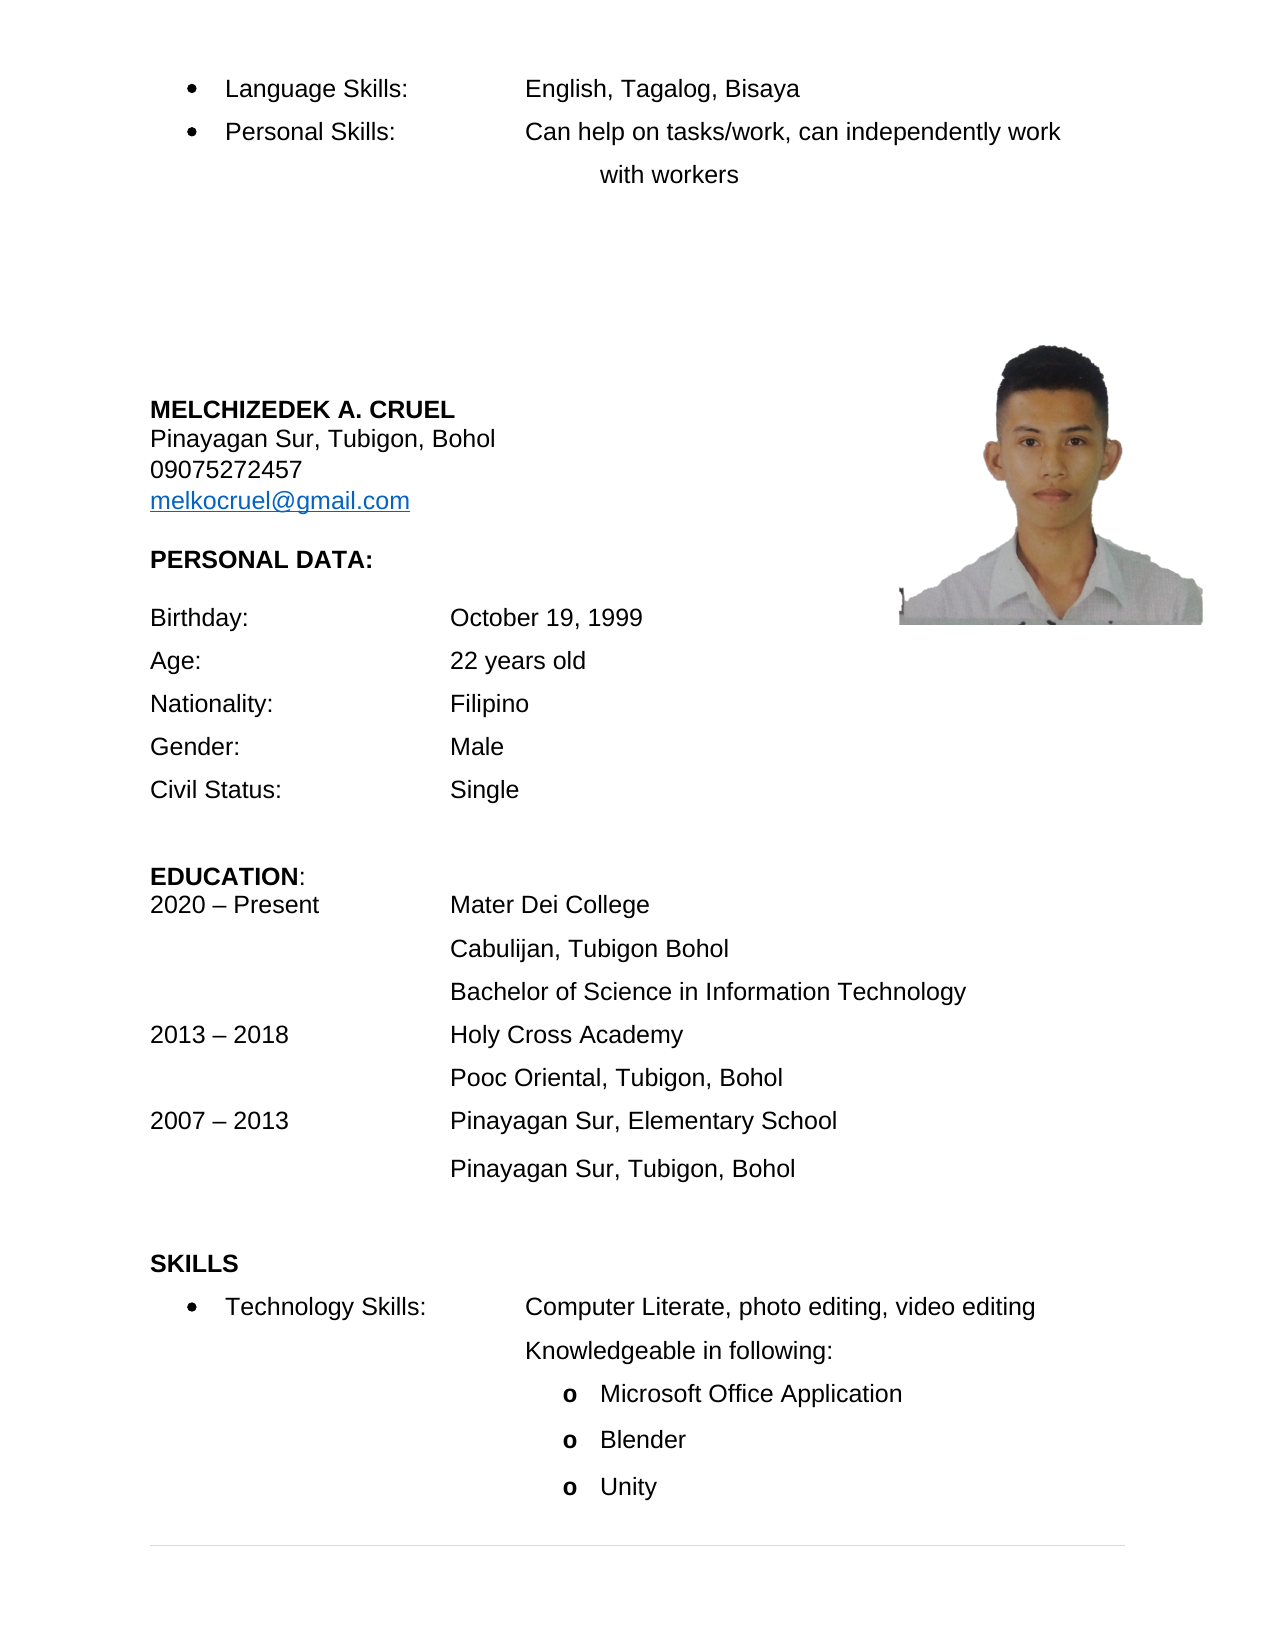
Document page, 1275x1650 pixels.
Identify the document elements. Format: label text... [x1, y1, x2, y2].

text Age: 22 years old [150, 646, 1125, 675]
text EDUCATION: [150, 862, 1125, 891]
text 09075272457 [150, 455, 1125, 483]
list Unity [562, 1471, 1125, 1502]
text Pooc Oriental, Tubigon, Bohol [150, 1063, 1125, 1092]
text melkocruel@gmail.com [150, 486, 1125, 514]
text PERSONAL DATA: [150, 546, 1125, 574]
list Language Skills: English, Tagalog, Bisaya [187, 74, 1125, 103]
text SKILLS [150, 1249, 1125, 1278]
text MELCHIZEDEK A. CRUEL [150, 395, 1125, 424]
text Cabulijan, Tubigon Bohol [150, 934, 1125, 962]
list Blender [562, 1425, 1125, 1456]
list Technology Skills: Computer Literate, photo editing, video editing [187, 1292, 1125, 1321]
text Bachelor of Science in Information Technology [150, 977, 1125, 1006]
text Gender: Male [150, 732, 1125, 761]
text 2020 – Present Mater Dei College [150, 891, 1125, 919]
text Birthday: October 19, 1999 [150, 603, 1125, 632]
text Civil Status: Single [150, 776, 1125, 804]
text Pinayagan Sur, Tubigon, Bohol [150, 1154, 1125, 1183]
list Microsoft Office Application [562, 1379, 1125, 1410]
text 2007 – 2013 Pinayagan Sur, Elementary School [150, 1106, 1125, 1135]
picture [899, 321, 1203, 625]
text Pinayagan Sur, Tubigon, Bohol [150, 424, 1125, 452]
list Personal Skills: Can help on tasks/work, can independently work with workers [187, 117, 1125, 189]
text 2013 – 2018 Holy Cross Academy [150, 1020, 1125, 1049]
text Nationality: Filipino [150, 689, 1125, 718]
list Knowledgeable in following: [225, 1336, 1125, 1364]
